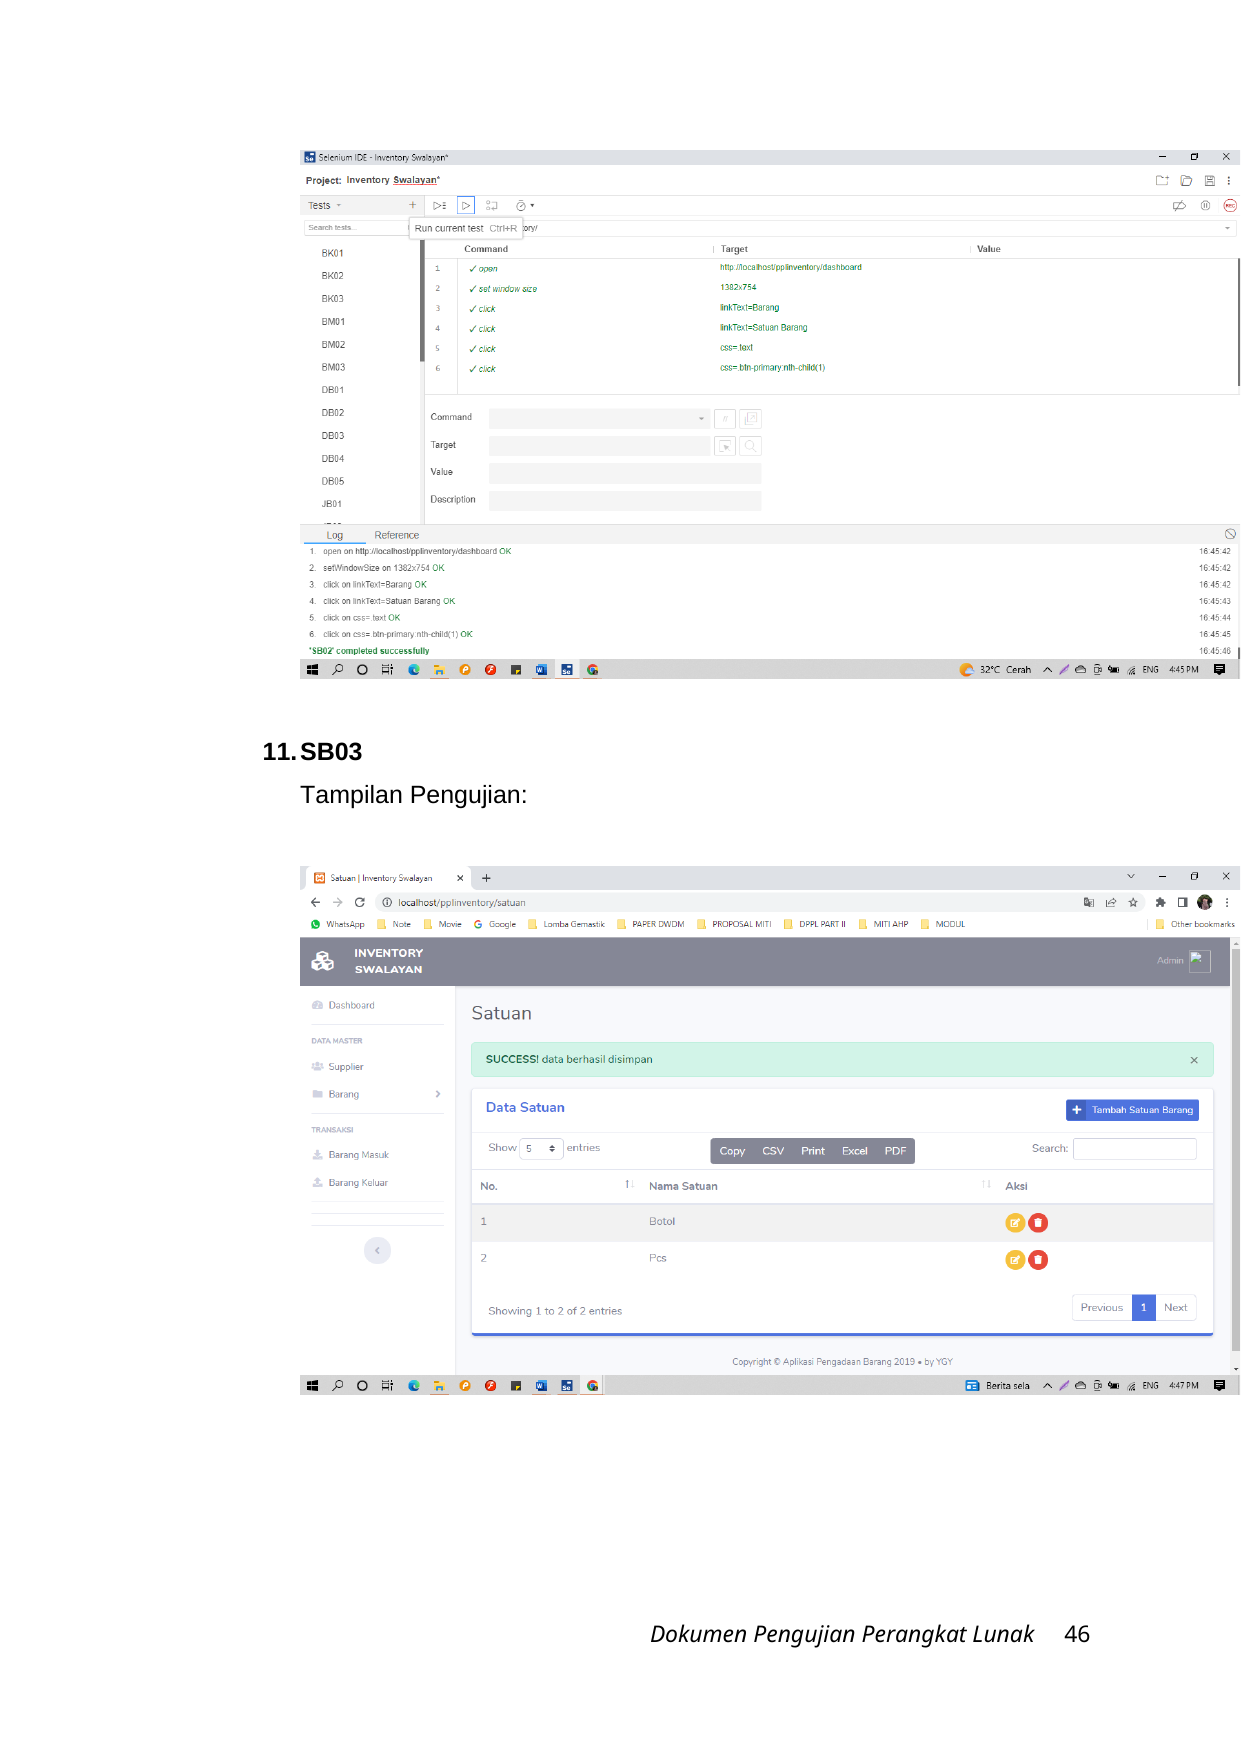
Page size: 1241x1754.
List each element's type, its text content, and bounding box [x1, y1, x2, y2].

list Tampilan Pengujian: [300, 780, 1090, 809]
list SB03 [262, 737, 1090, 766]
picture [300, 866, 1241, 1395]
picture [300, 150, 1241, 679]
